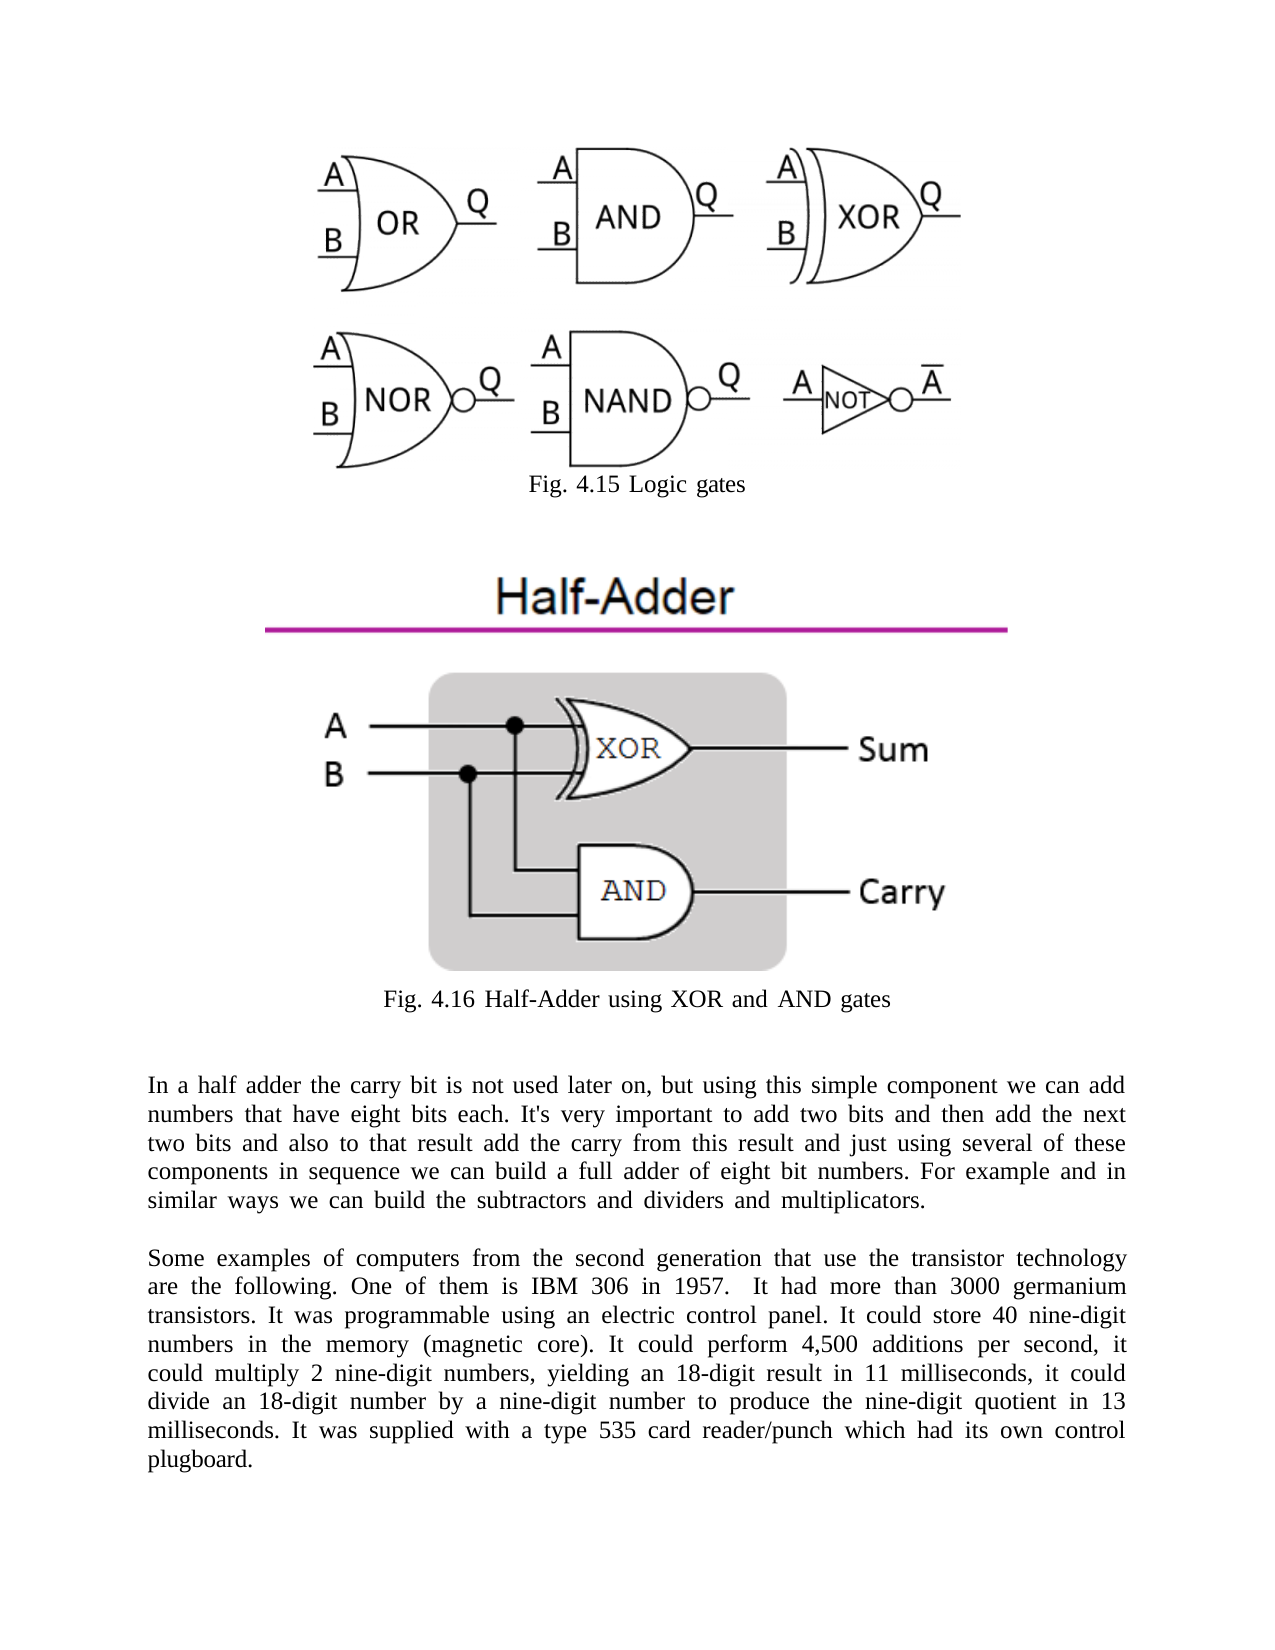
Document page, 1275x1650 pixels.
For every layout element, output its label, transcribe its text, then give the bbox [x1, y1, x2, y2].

text Fig. 4.15 Logic gates [113, 469, 1161, 498]
text Some examples of computers from the second generation that use the transistor technology are the following. One of them is IBM 306 in 1957. It had more than 3000 germanium transistors. It was programmable using an electric control panel. It could store 40 nine-digit numbers in the memory (magnetic core). It could perform 4,500 additions per second, it could multiply 2 nine-digit numbers, yielding an 18-digit result in 11 milliseconds, it could divide an 18-digit number by a nine-digit number to produce the nine-digit quotient in 13 milliseconds. It was supplied with a type 535 card reader/punch which had its own control plugboard. [147, 1243, 1127, 1473]
picture [313, 147, 961, 469]
text In a half adder the carry bit is not used later on, but using this simple component we can add numbers that have eight bits each. It's very important to add two bits and then add the next two bits and also to that result add the carry from this result and just using several of these components in sequence we can build a full adder of eight bit numbers. For example and in similar ways we can build the subtractors and dividers and multiplicators. [147, 1070, 1127, 1214]
text Fig. 4.16 Half-Adder using XOR and AND gates [113, 587, 1161, 1013]
picture [265, 576, 1008, 587]
